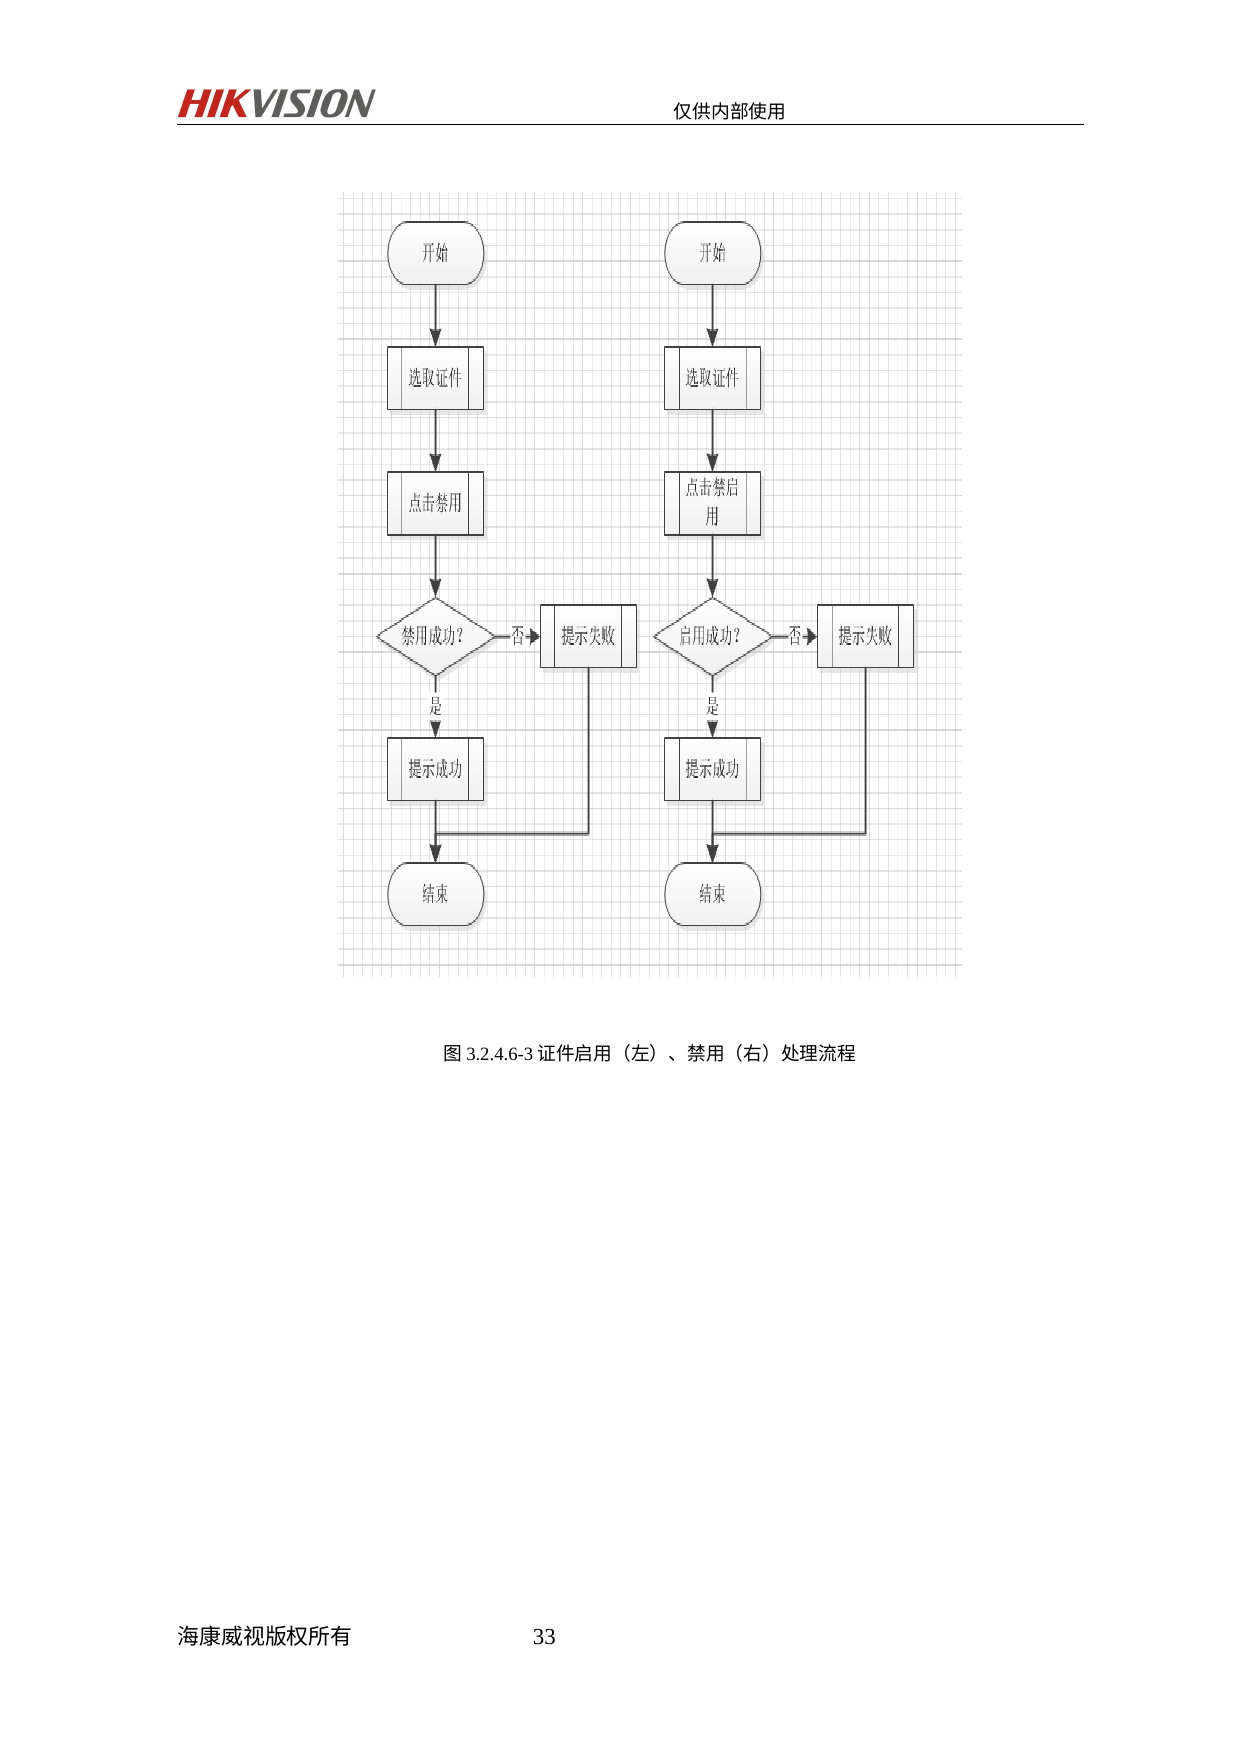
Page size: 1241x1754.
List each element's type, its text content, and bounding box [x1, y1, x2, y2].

text 图3.2.4.6-3证件启用（左）、禁用（右）处理流程 [177, 1036, 1122, 1068]
picture [177, 88, 379, 119]
picture [337, 192, 962, 977]
